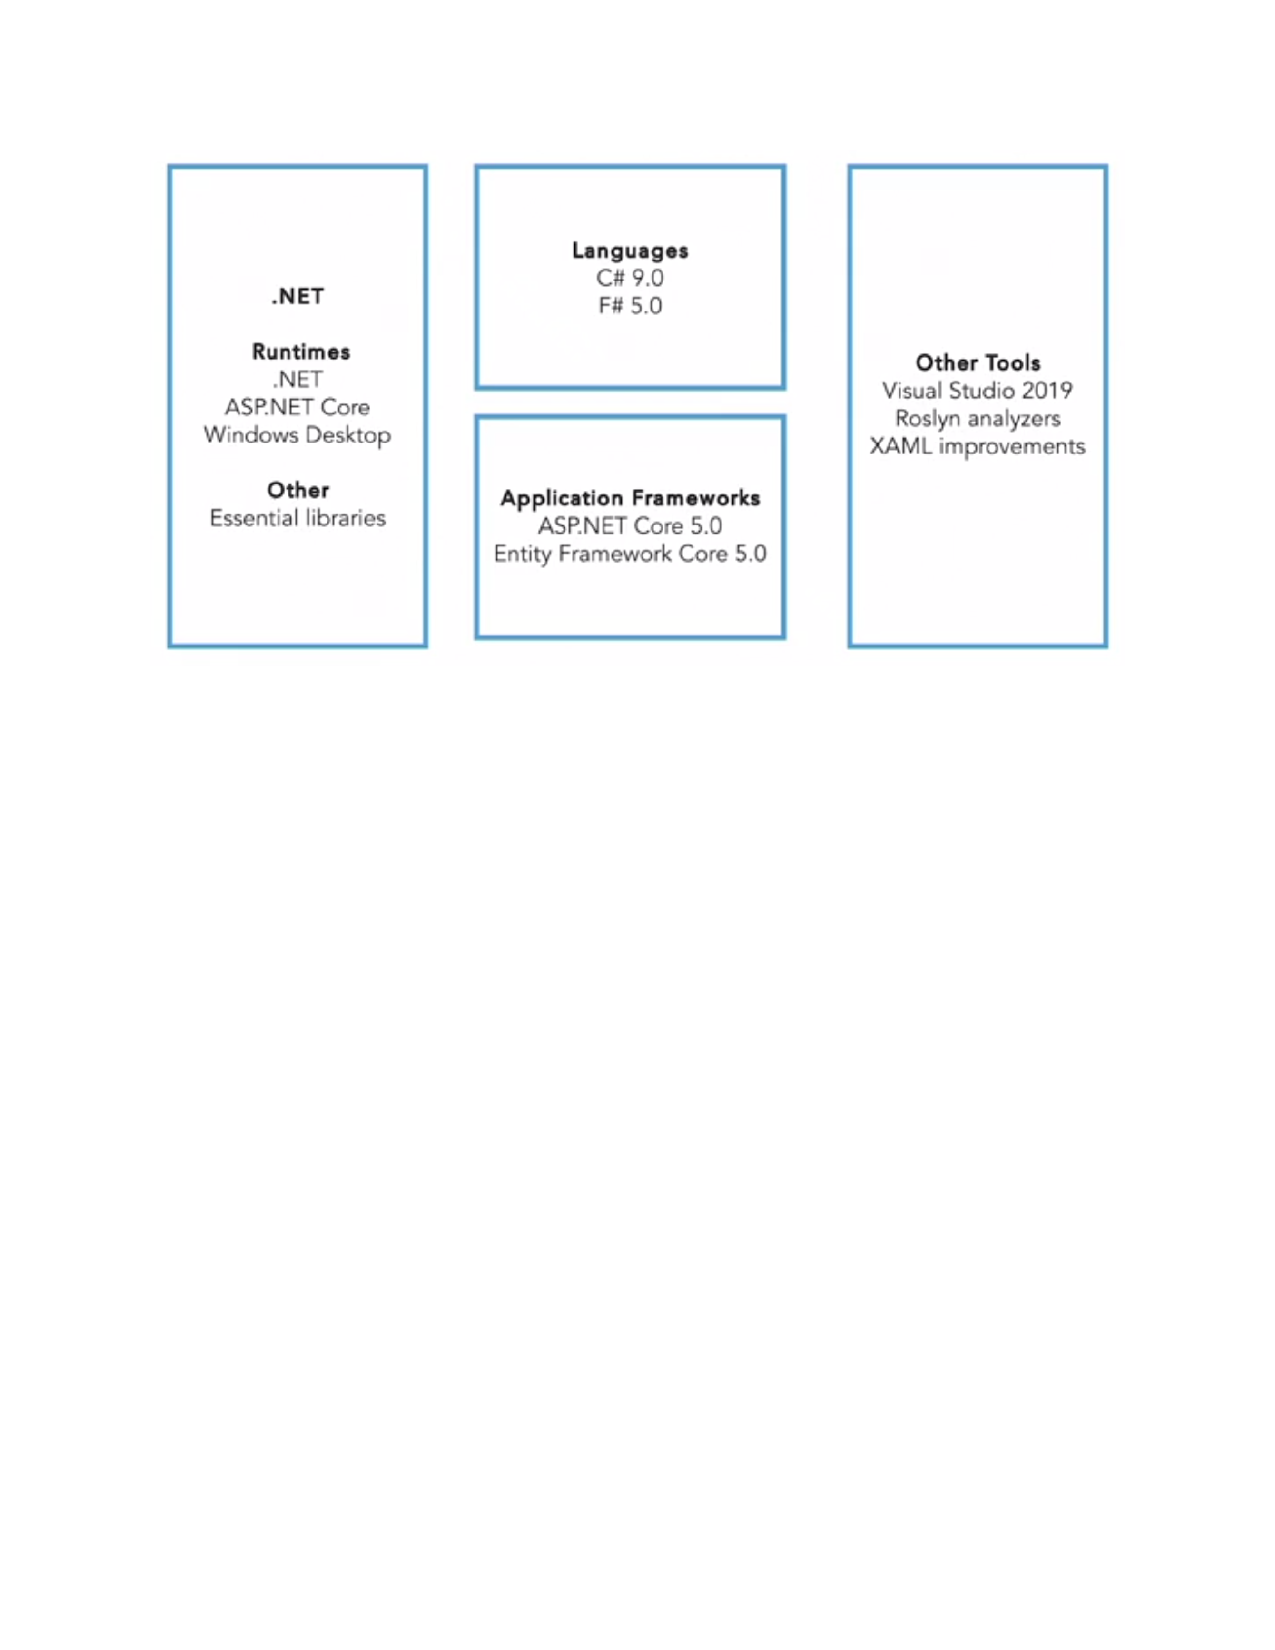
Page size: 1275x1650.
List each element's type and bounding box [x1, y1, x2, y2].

picture [150, 150, 1125, 666]
